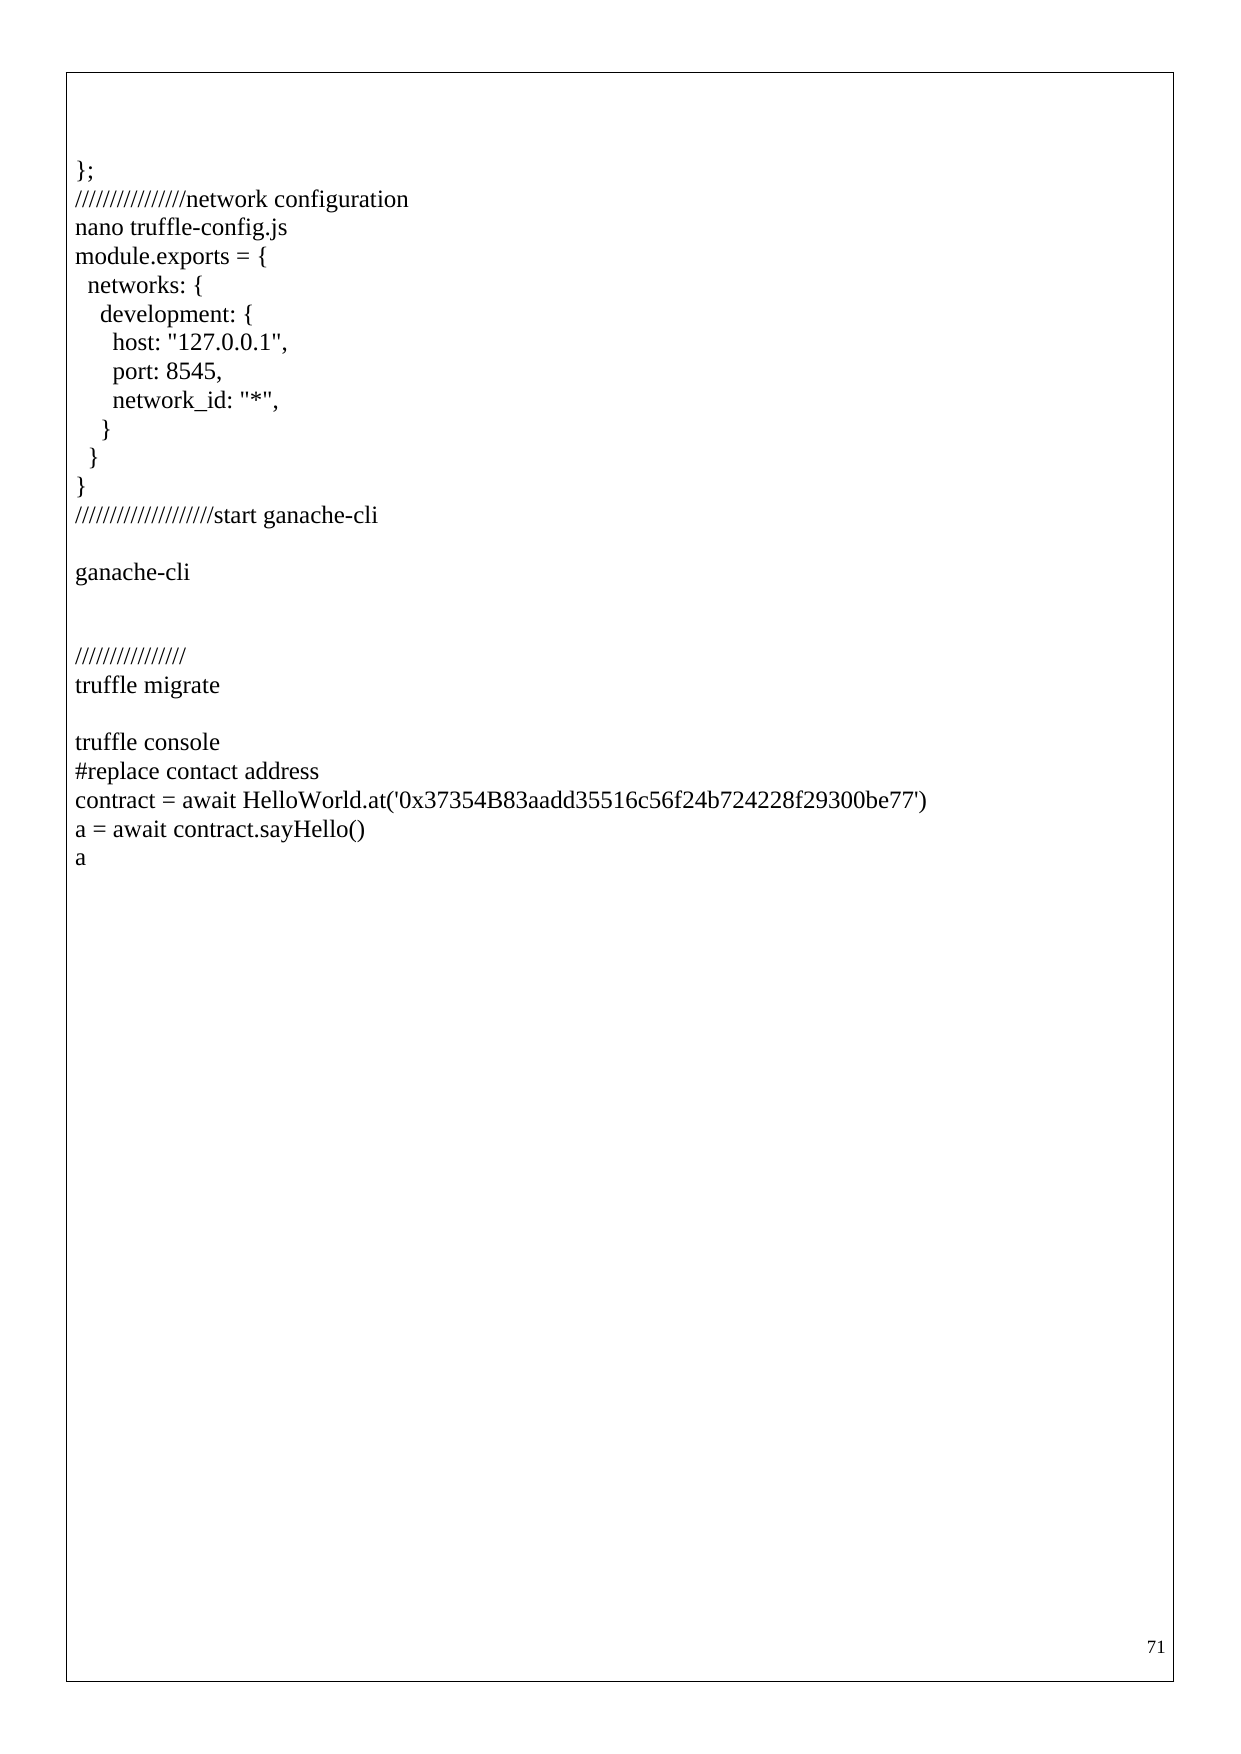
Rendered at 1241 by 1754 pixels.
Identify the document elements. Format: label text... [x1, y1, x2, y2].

text }; [75, 155, 1165, 184]
text network_id: "*", [75, 385, 1165, 414]
text //////////////// [75, 641, 1165, 670]
text a = await contract.sayHello() [75, 814, 1165, 842]
text } [75, 414, 1165, 442]
text contract = await HelloWorld.at('0x37354B83aadd35516c56f24b724228f29300be77') [75, 785, 1165, 814]
text port: 8545, [75, 356, 1165, 385]
text truffle migrate [75, 670, 1165, 699]
text module.exports = { [75, 241, 1165, 270]
text development: { [75, 299, 1165, 327]
text ////////////////network configuration [75, 184, 1165, 212]
text } [75, 471, 1165, 500]
text networks: { [75, 270, 1165, 299]
text nano truffle-config.js [75, 212, 1165, 241]
text ////////////////////start ganache-cli [75, 500, 1165, 529]
text #replace contact address [75, 756, 1165, 785]
text a [75, 842, 1165, 871]
text } [75, 442, 1165, 471]
text host: "127.0.0.1", [75, 327, 1165, 356]
text truffle console [75, 727, 1165, 756]
text ganache-cli [75, 557, 1165, 586]
